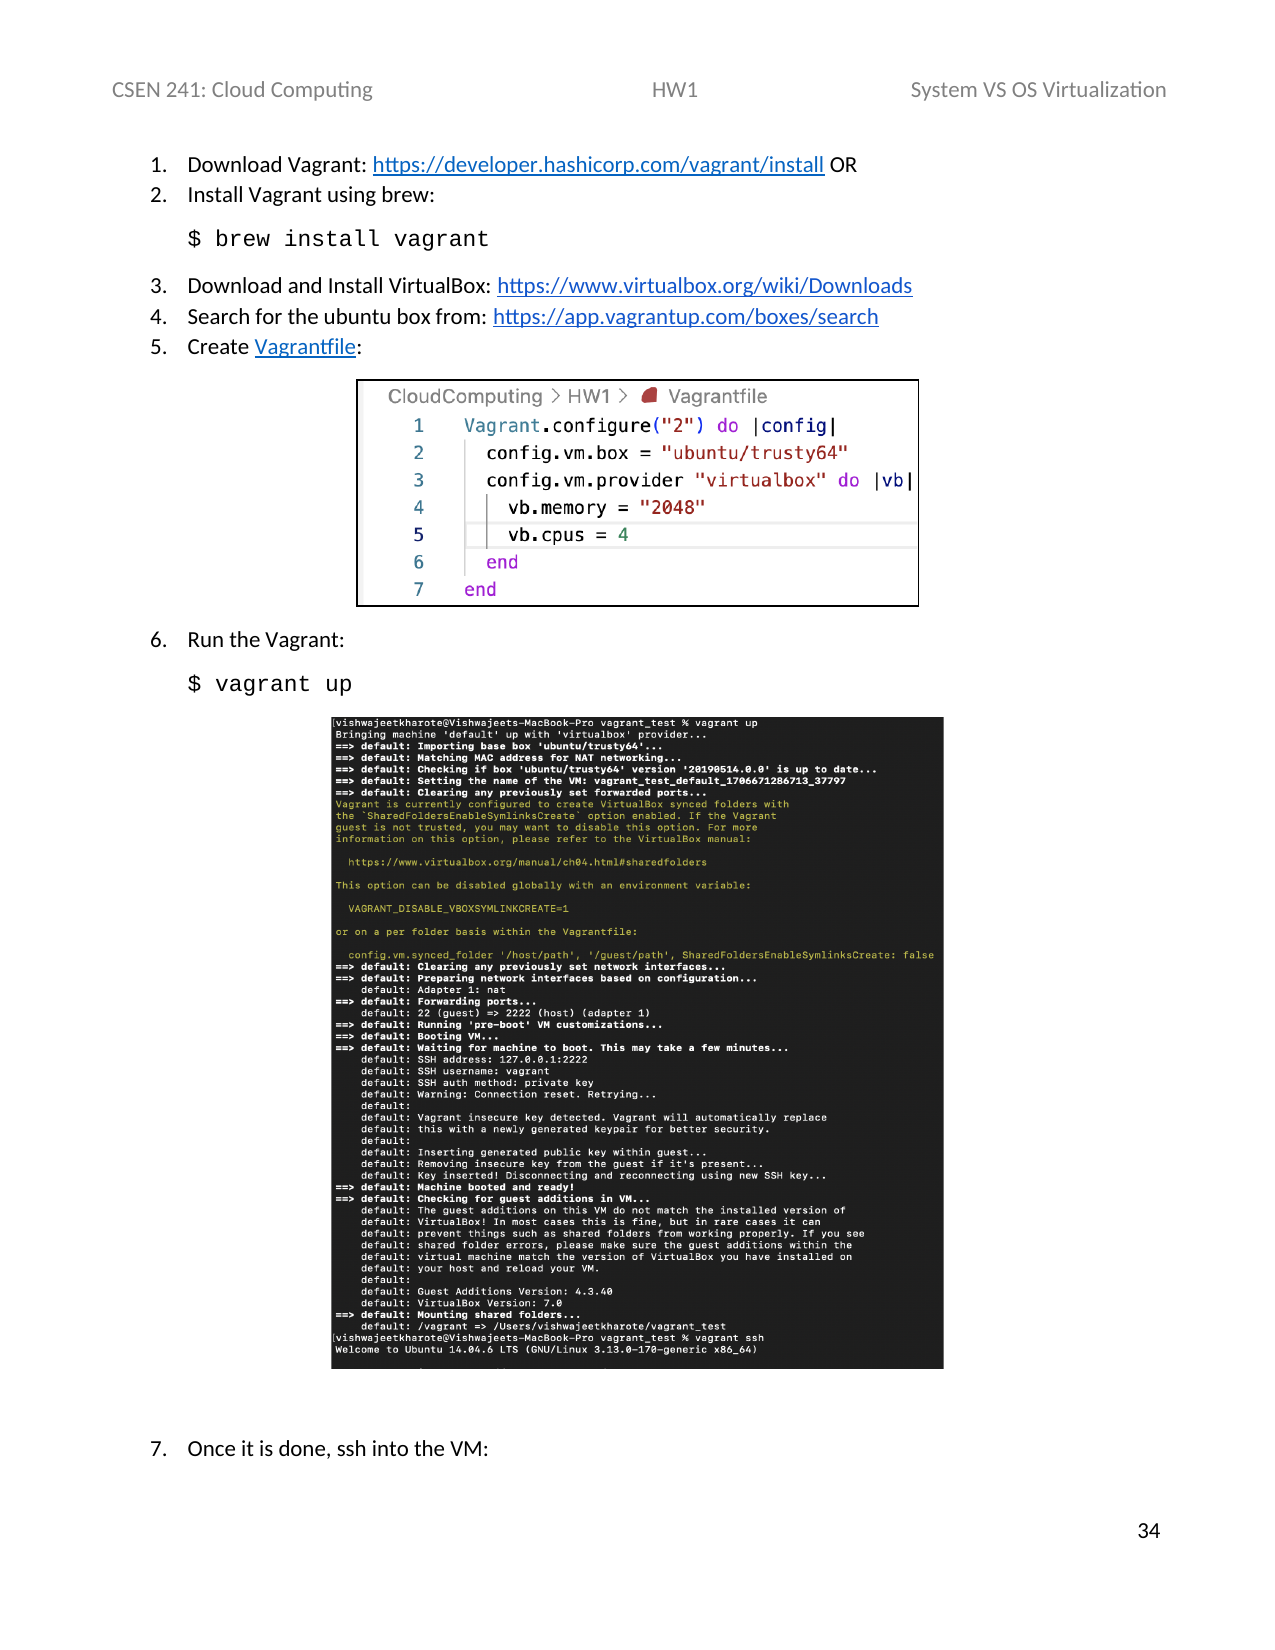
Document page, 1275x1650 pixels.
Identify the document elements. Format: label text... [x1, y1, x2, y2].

list Once it is done, ssh into the VM: [150, 1434, 1162, 1462]
list Create Vagrantfile: [150, 332, 1162, 360]
list Search for the ubuntu box from: https://app.vagrantup.com/boxes/search [150, 302, 1162, 330]
list Install Vagrant using brew: [150, 180, 1162, 208]
list Download and Install VirtualBox: https://www.virtualbox.org/wiki/Downloads [150, 272, 1162, 300]
list Run the Vagrant: [150, 626, 1162, 653]
text $ brew install vagrant [112, 227, 1162, 253]
list Download Vagrant: https://developer.hashicorp.com/vagrant/install OR [150, 150, 1162, 178]
text $ vagrant up [112, 672, 1162, 698]
